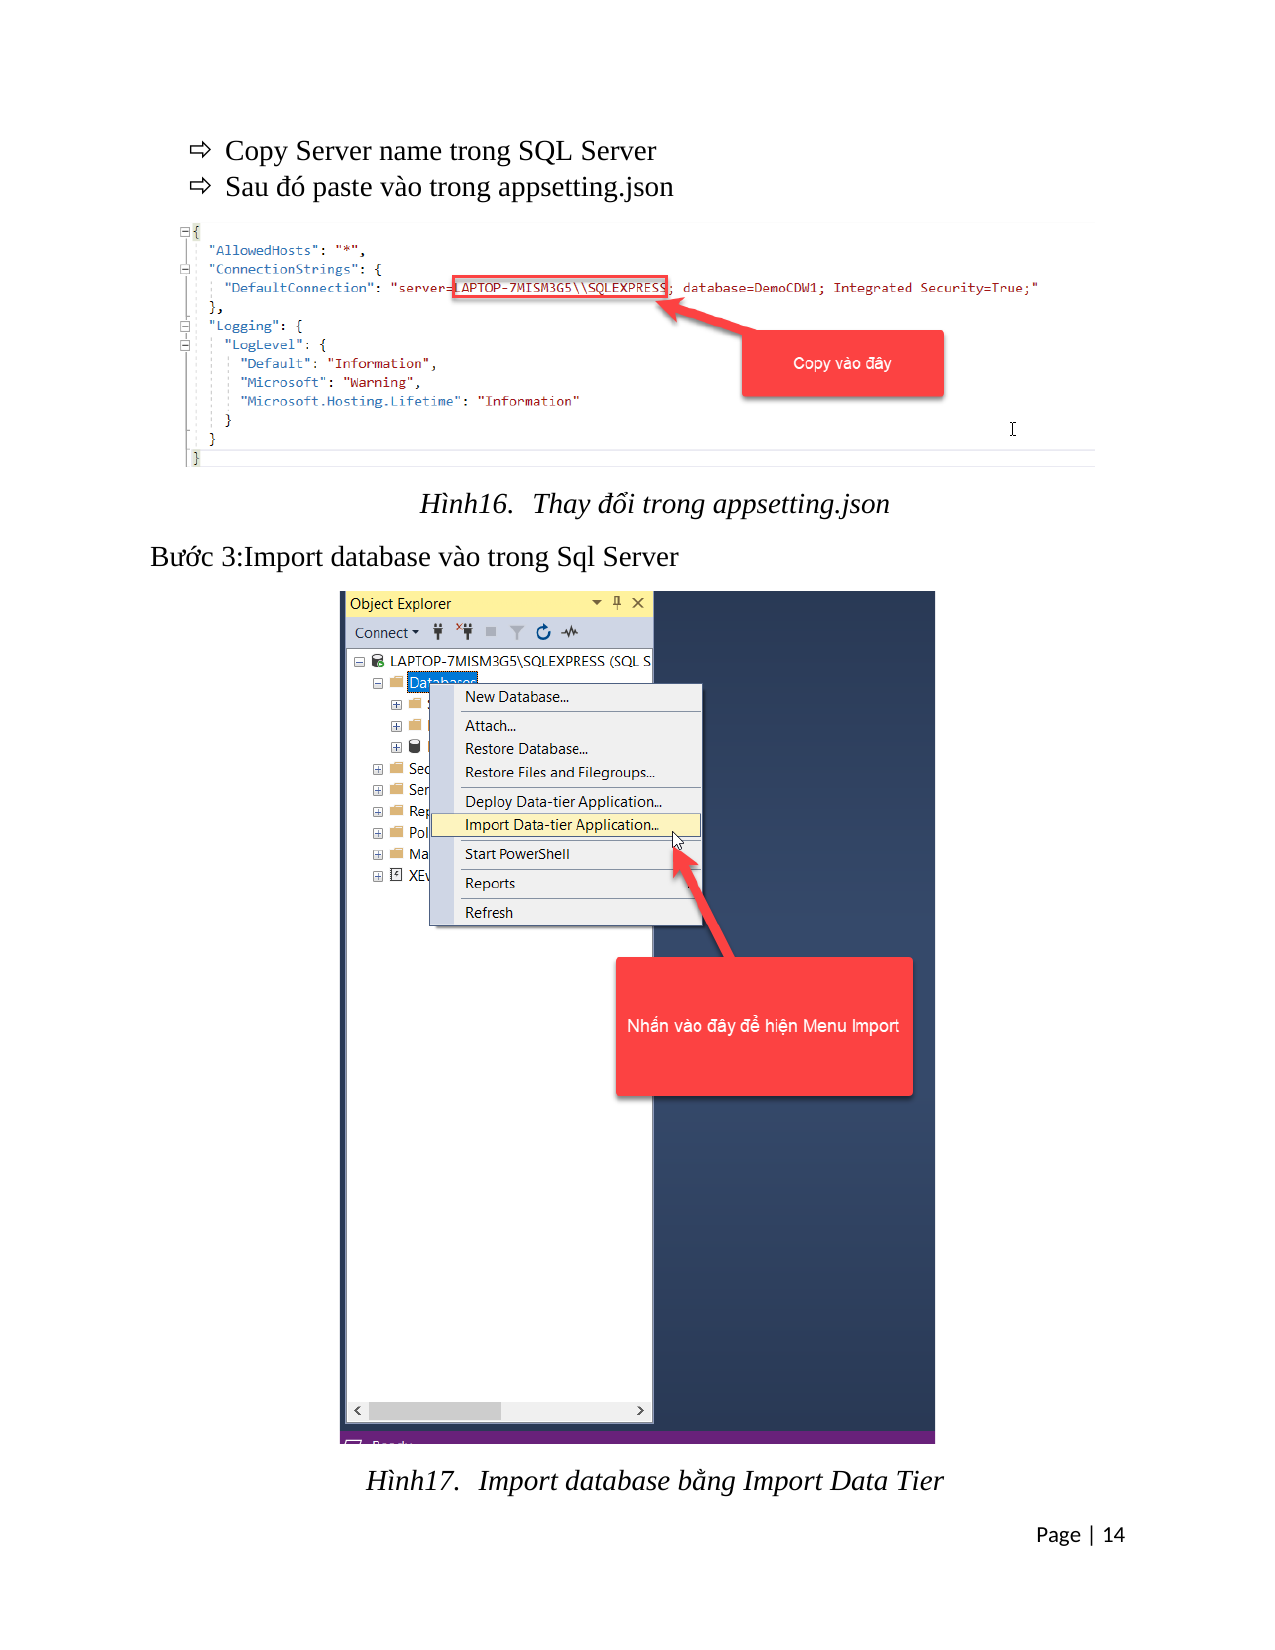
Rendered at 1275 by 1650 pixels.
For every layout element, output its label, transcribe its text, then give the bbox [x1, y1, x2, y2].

text Bước 3:Import database vào trong Sql Server [150, 539, 1125, 572]
list Sau đó paste vào trong appsetting.json [187, 169, 1125, 203]
picture [339, 591, 936, 1444]
list Copy Server name trong SQL Server [187, 133, 1125, 167]
text Import database bằng Import Data Tier [187, 1463, 1125, 1496]
picture [180, 222, 1095, 467]
text Thay đổi trong appsetting.json [187, 486, 1125, 519]
